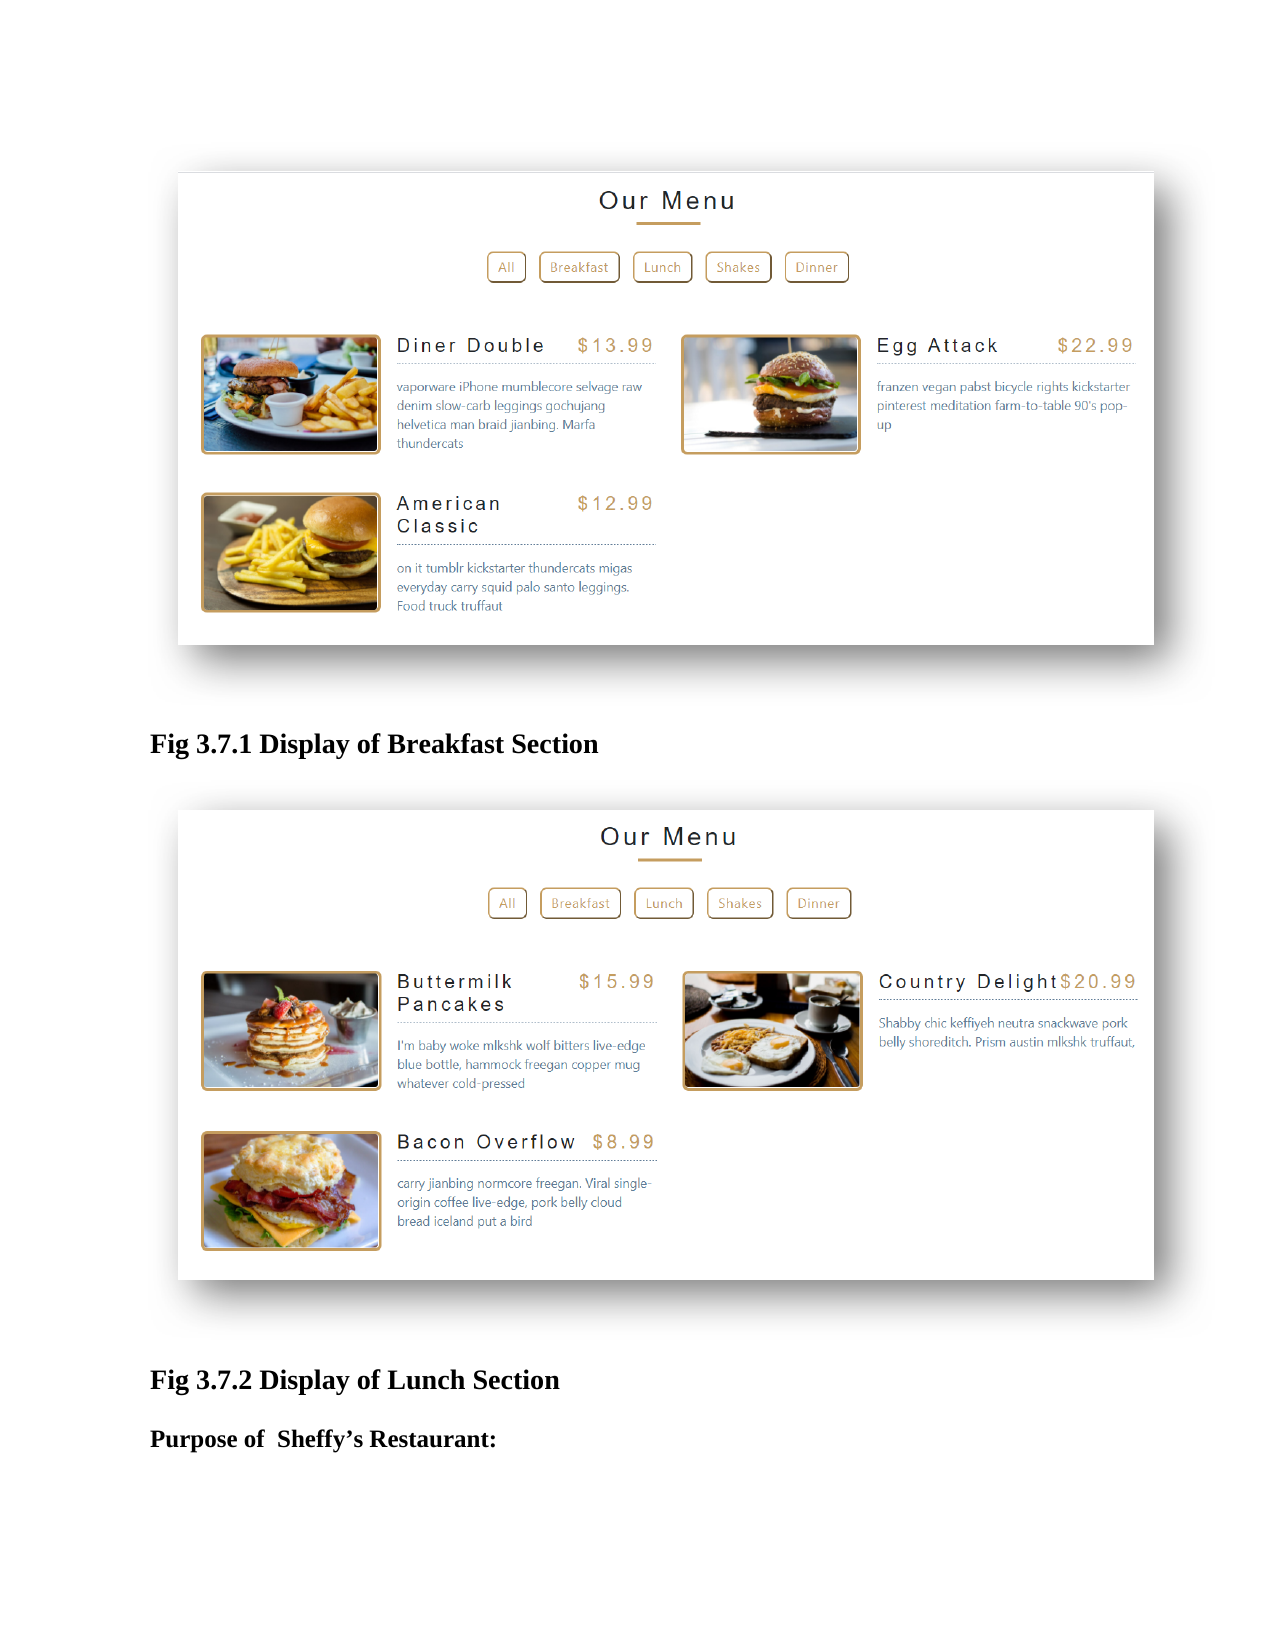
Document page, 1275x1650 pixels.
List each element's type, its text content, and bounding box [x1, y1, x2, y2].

subtitle Fig 3.7.2 Display of Lunch Section [150, 1363, 1125, 1395]
picture [178, 810, 1154, 1280]
subtitle Fig 3.7.1 Display of Breakfast Section [150, 727, 1125, 759]
text Purpose of Sheffy’s Restaurant: [150, 1424, 1125, 1453]
picture [178, 171, 1154, 645]
